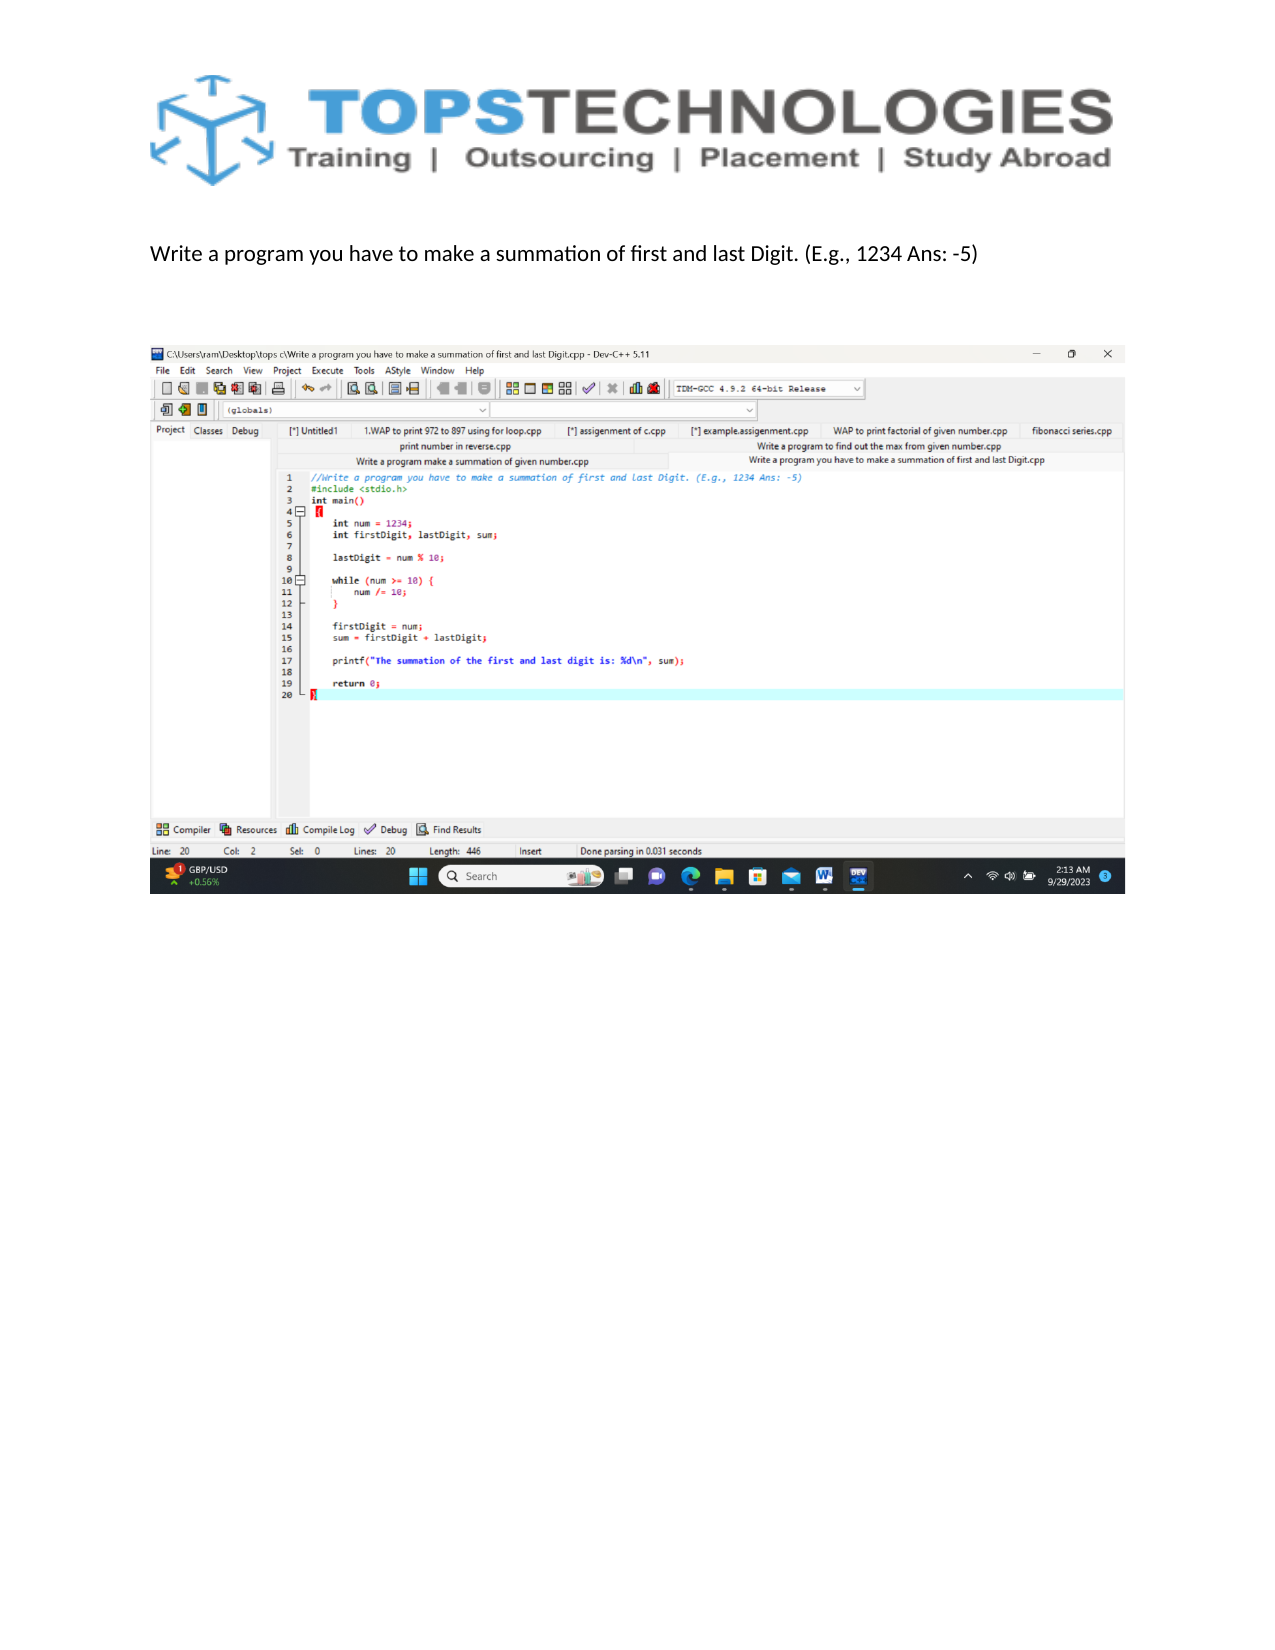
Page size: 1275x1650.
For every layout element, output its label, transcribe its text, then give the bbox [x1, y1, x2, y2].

picture [150, 345, 1125, 894]
text Write a program you have to make a summation of first and last Digit. (E.g., 1234 Ans: -5) [150, 239, 1125, 267]
picture [150, 75, 1113, 186]
